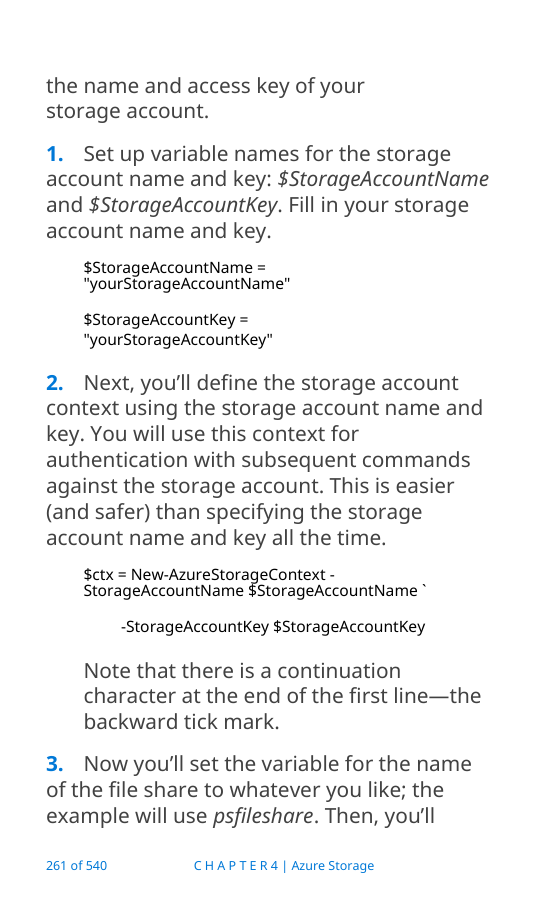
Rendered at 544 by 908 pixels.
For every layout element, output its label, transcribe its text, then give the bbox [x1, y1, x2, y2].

text -StorageAccountKey $StorageAccountKey [121, 615, 497, 637]
list Set up variable names for the storage account name and key: $StorageAccountName and $StorageAccountKey. Fill in your storage account name and key. [46, 141, 497, 244]
text $StorageAccountKey = [83, 308, 497, 330]
list Next, you’ll define the storage account context using the storage account name and key. You will use this context for authentication with subsequent commands against the storage account. This is easier (and safer) than specifying the storage account name and key all the time. [46, 370, 497, 551]
text 261 of 540 C H A P T E R 4 | Azure Storage [46, 857, 497, 874]
text $StorageAccountName = "yourStorageAccountName" [83, 260, 310, 294]
text the name and access key of your storage account. [46, 73, 420, 125]
text "yourStorageAccountKey" [83, 330, 497, 349]
text $ctx = New-AzureStorageContext - StorageAccountName $StorageAccountName ` [83, 567, 460, 601]
list Now you’ll set the variable for the name of the file share to whatever you like; the example will use psfileshare. Then, you’ll [46, 751, 497, 829]
text Note that there is a continuation character at the end of the first line—the backward tick mark. [83, 657, 497, 735]
